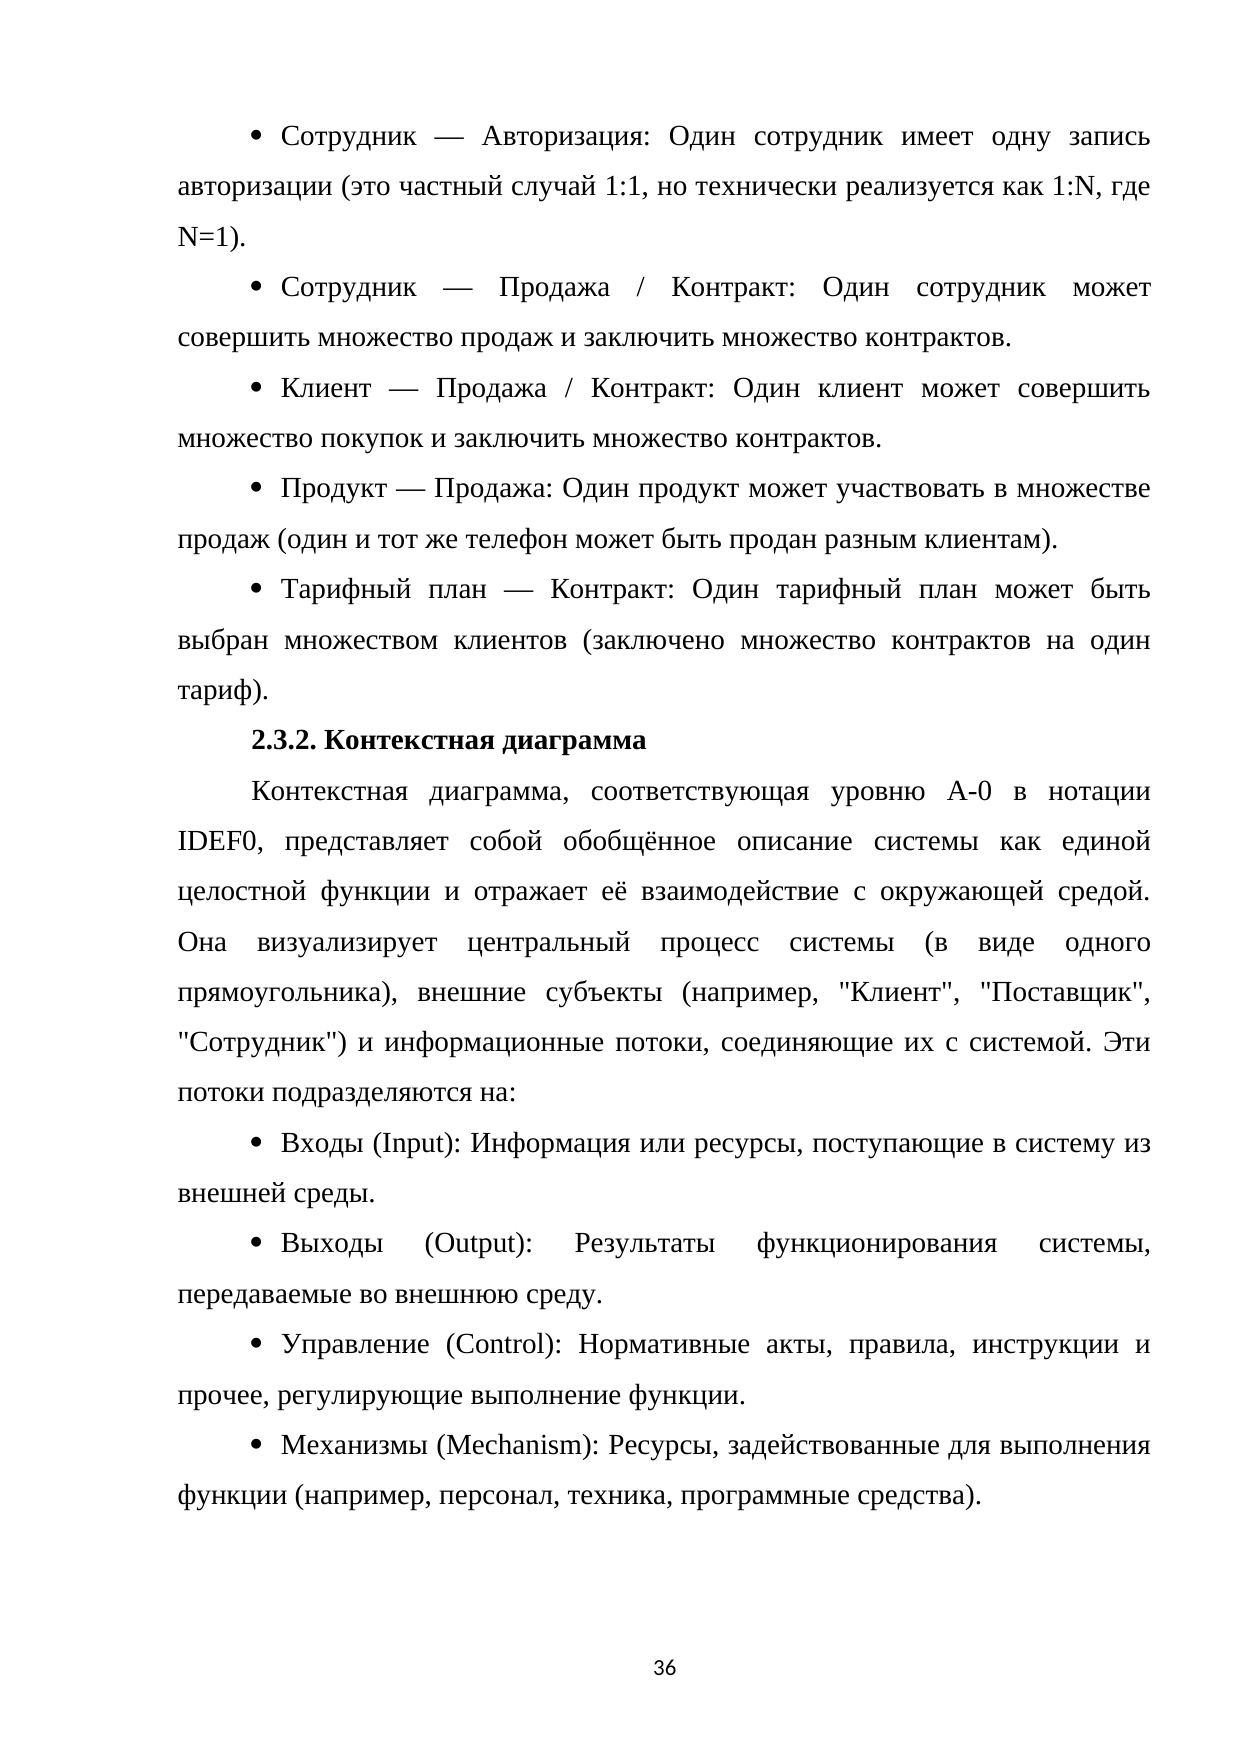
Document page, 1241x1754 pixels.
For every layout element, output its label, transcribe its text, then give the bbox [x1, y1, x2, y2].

list Тарифный план — Контракт: Один тарифный план может быть выбран множеством клиентов (заключено множество контрактов на один тариф). [177, 571, 1152, 706]
list Входы (Input): Информация или ресурсы, поступающие в систему из внешней среды. [177, 1125, 1152, 1209]
list Механизмы (Mechanism): Ресурсы, задействованные для выполнения функции (например, персонал, техника, программные средства). [177, 1427, 1152, 1511]
list Выходы (Output): Результаты функционирования системы, передаваемые во внешнюю среду. [177, 1226, 1152, 1309]
list Продукт — Продажа: Один продукт может участвовать в множестве продаж (один и тот же телефон может быть продан разным клиентам). [177, 471, 1152, 554]
list Клиент — Продажа / Контракт: Один клиент может совершить множество покупок и заключить множество контрактов. [177, 370, 1152, 454]
text Контекстная диаграмма, соответствующая уровню A-0 в нотации IDEF0, представляет собой обобщённое описание системы как единой целостной функции и отражает её взаимодействие с окружающей средой. Она визуализирует центральный процесс системы (в виде одного прямоугольника), внешние субъекты (например, "Клиент", "Поставщик", "Сотрудник") и информационные потоки, соединяющие их с системой. Эти потоки подразделяются на: [177, 773, 1152, 1108]
list Сотрудник — Авторизация: Один сотрудник имеет одну запись авторизации (это частный случай 1:1, но технически реализуется как 1:N, где N=1). [177, 118, 1152, 252]
list Сотрудник — Продажа / Контракт: Один сотрудник может совершить множество продаж и заключить множество контрактов. [177, 269, 1152, 353]
list Управление (Control): Нормативные акты, правила, инструкции и прочее, регулирующие выполнение функции. [177, 1326, 1152, 1410]
subtitle 2.3.2. Контекстная диаграмма [177, 722, 1152, 756]
